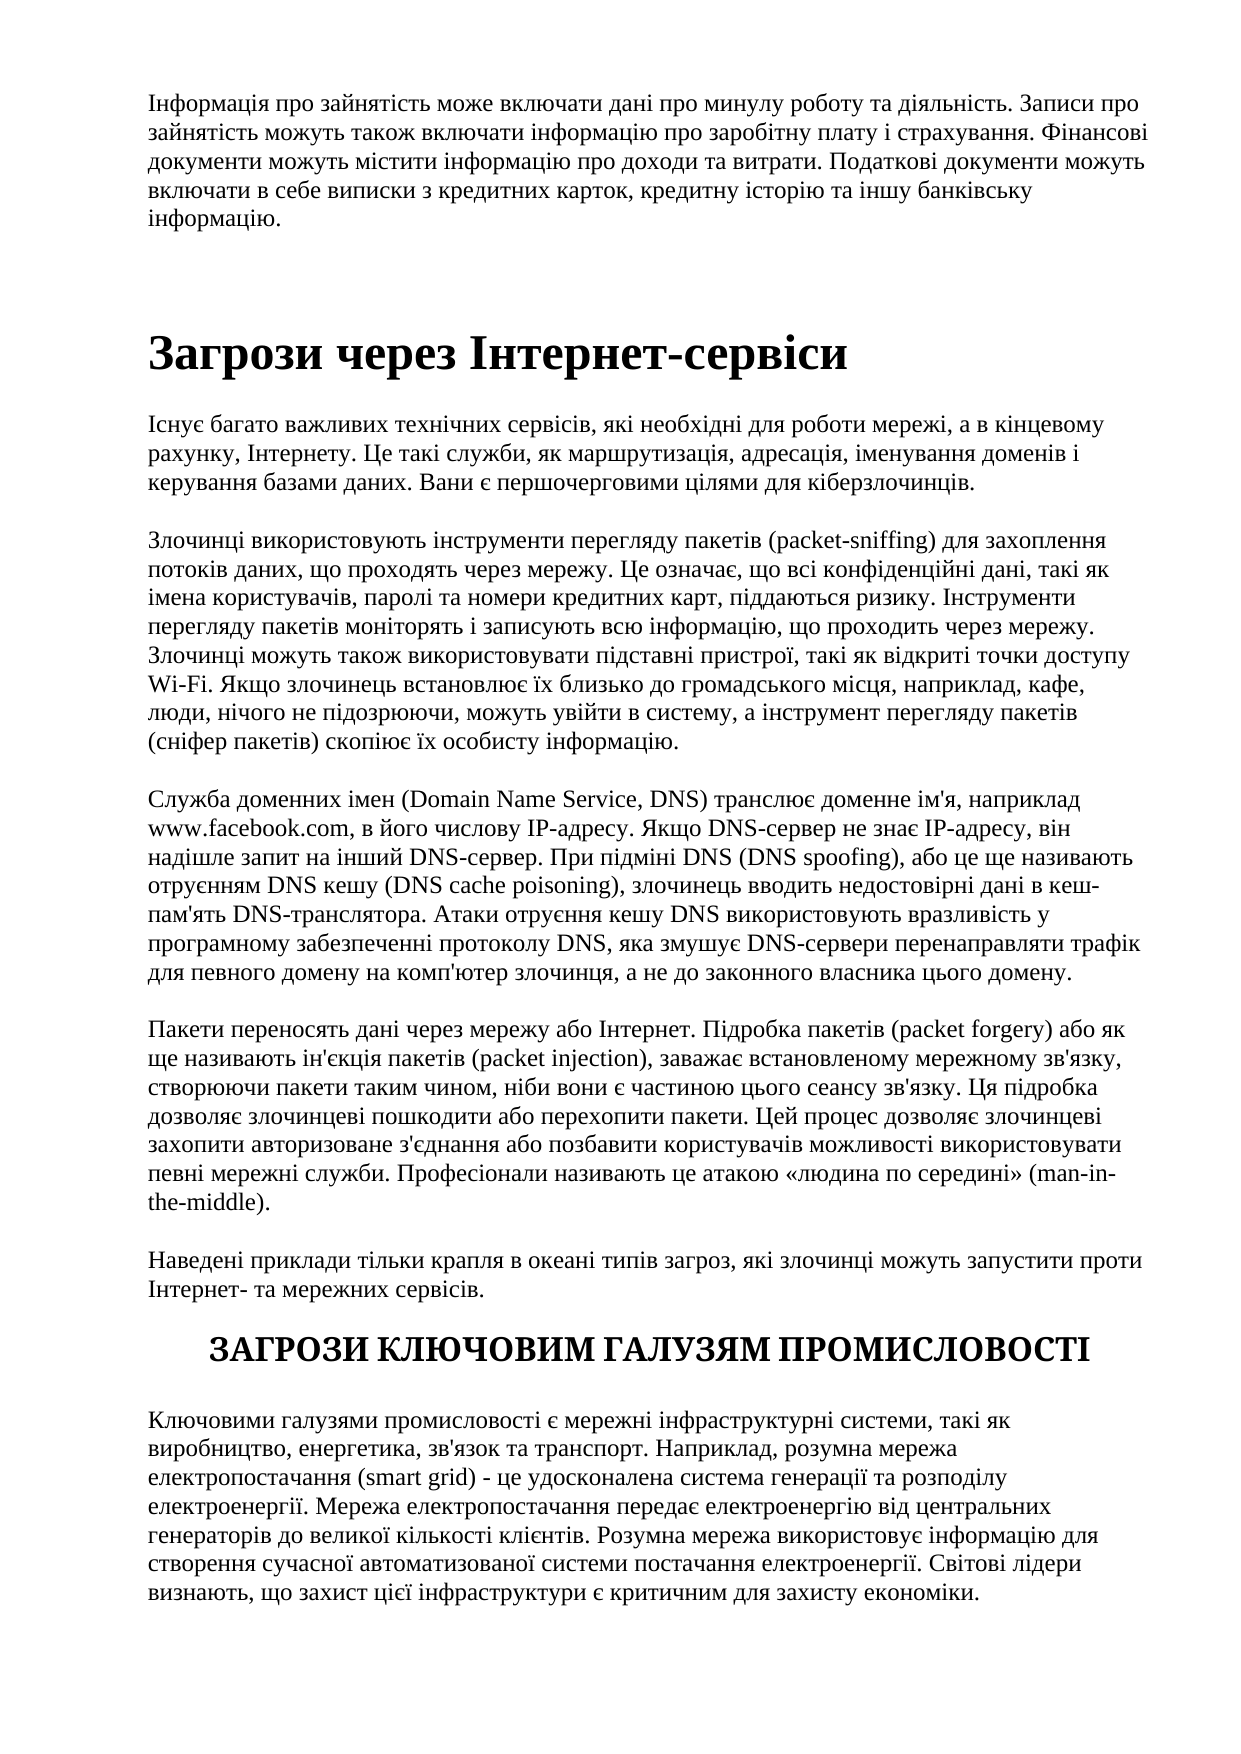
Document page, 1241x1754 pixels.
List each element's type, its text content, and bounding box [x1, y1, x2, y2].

text Злочинці використовують інструменти перегляду пакетів (packet-sniffing) для захоплення потоків даних, що проходять через мережу. Це означає, що всі конфіденційні дані, такі як імена користувачів, паролі та номери кредитних карт, піддаються ризику. Інструменти перегляду пакетів моніторять і записують всю інформацію, що проходить через мережу. Злочинці можуть також використовувати підставні пристрої, такі як відкриті точки доступу Wi-Fi. Якщо злочинець встановлює їх близько до громадського місця, наприклад, кафе, люди, нічого не підозрюючи, можуть увійти в систему, а інструмент перегляду пакетів (сніфер пакетів) скопіює їх особисту інформацію. [148, 525, 1152, 755]
text Інформація про зайнятість може включати дані про минулу роботу та діяльність. Записи про зайнятість можуть також включати інформацію про заробітну плату і страхування. Фінансові документи можуть містити інформацію про доходи та витрати. Податкові документи можуть включати в себе виписки з кредитних карток, кредитну історію та іншу банківську інформацію. [148, 88, 1152, 232]
text Наведені приклади тільки крапля в океані типів загроз, які злочинці можуть запустити проти Інтернет- та мережних сервісів. [148, 1245, 1152, 1302]
text Існує багато важливих технічних сервісів, які необхідні для роботи мережі, а в кінцевому рахунку, Інтернету. Це такі служби, як маршрутизація, адресація, іменування доменів і керування базами даних. Вани є першочерговими цілями для кіберзлочинців. [148, 409, 1152, 496]
subtitle Загрози ключовим галузям промисловості [148, 1332, 1152, 1370]
text Ключовими галузями промисловості є мережні інфраструктурні системи, такі як виробництво, енергетика, зв'язок та транспорт. Наприклад, розумна мережа електропостачання (smart grid) - це удосконалена система генерації та розподілу електроенергії. Мережа електропостачання передає електроенергію від центральних генераторів до великої кількості клієнтів. Розумна мережа використовує інформацію для створення сучасної автоматизованої системи постачання електроенергії. Світові лідери визнають, що захист цієї інфраструктури є критичним для захисту економіки. [148, 1405, 1152, 1606]
text Загрози через Інтернет-сервіси [148, 323, 1152, 380]
text Служба доменних імен (Domain Name Service, DNS) транслює доменне ім'я, наприклад www.facebook.com, в його числову IP-адресу. Якщо DNS-сервер не знає IP-адресу, він надішле запит на інший DNS-сервер. При підміні DNS (DNS spoofing), або це ще називають отруєнням DNS кешу (DNS cache poisoning), злочинець вводить недостовірні дані в кеш-пам'ять DNS-транслятора. Атаки отруєння кешу DNS використовують вразливість у програмному забезпеченні протоколу DNS, яка змушує DNS-сервери перенаправляти трафік для певного домену на комп'ютер злочинця, а не до законного власника цього домену. [148, 784, 1152, 985]
text Пакети переносять дані через мережу або Інтернет. Підробка пакетів (packet forgery) або як ще називають ін'єкція пакетів (packet injection), заважає встановленому мережному зв'язку, створюючи пакети таким чином, ніби вони є частиною цього сеансу зв'язку. Ця підробка дозволяє злочинцеві пошкодити або перехопити пакети. Цей процес дозволяє злочинцеві захопити авторизоване з'єднання або позбавити користувачів можливості використовувати певні мережні служби. Професіонали називають це атакою «людина по середині» (man-in-the-middle). [148, 1014, 1152, 1216]
